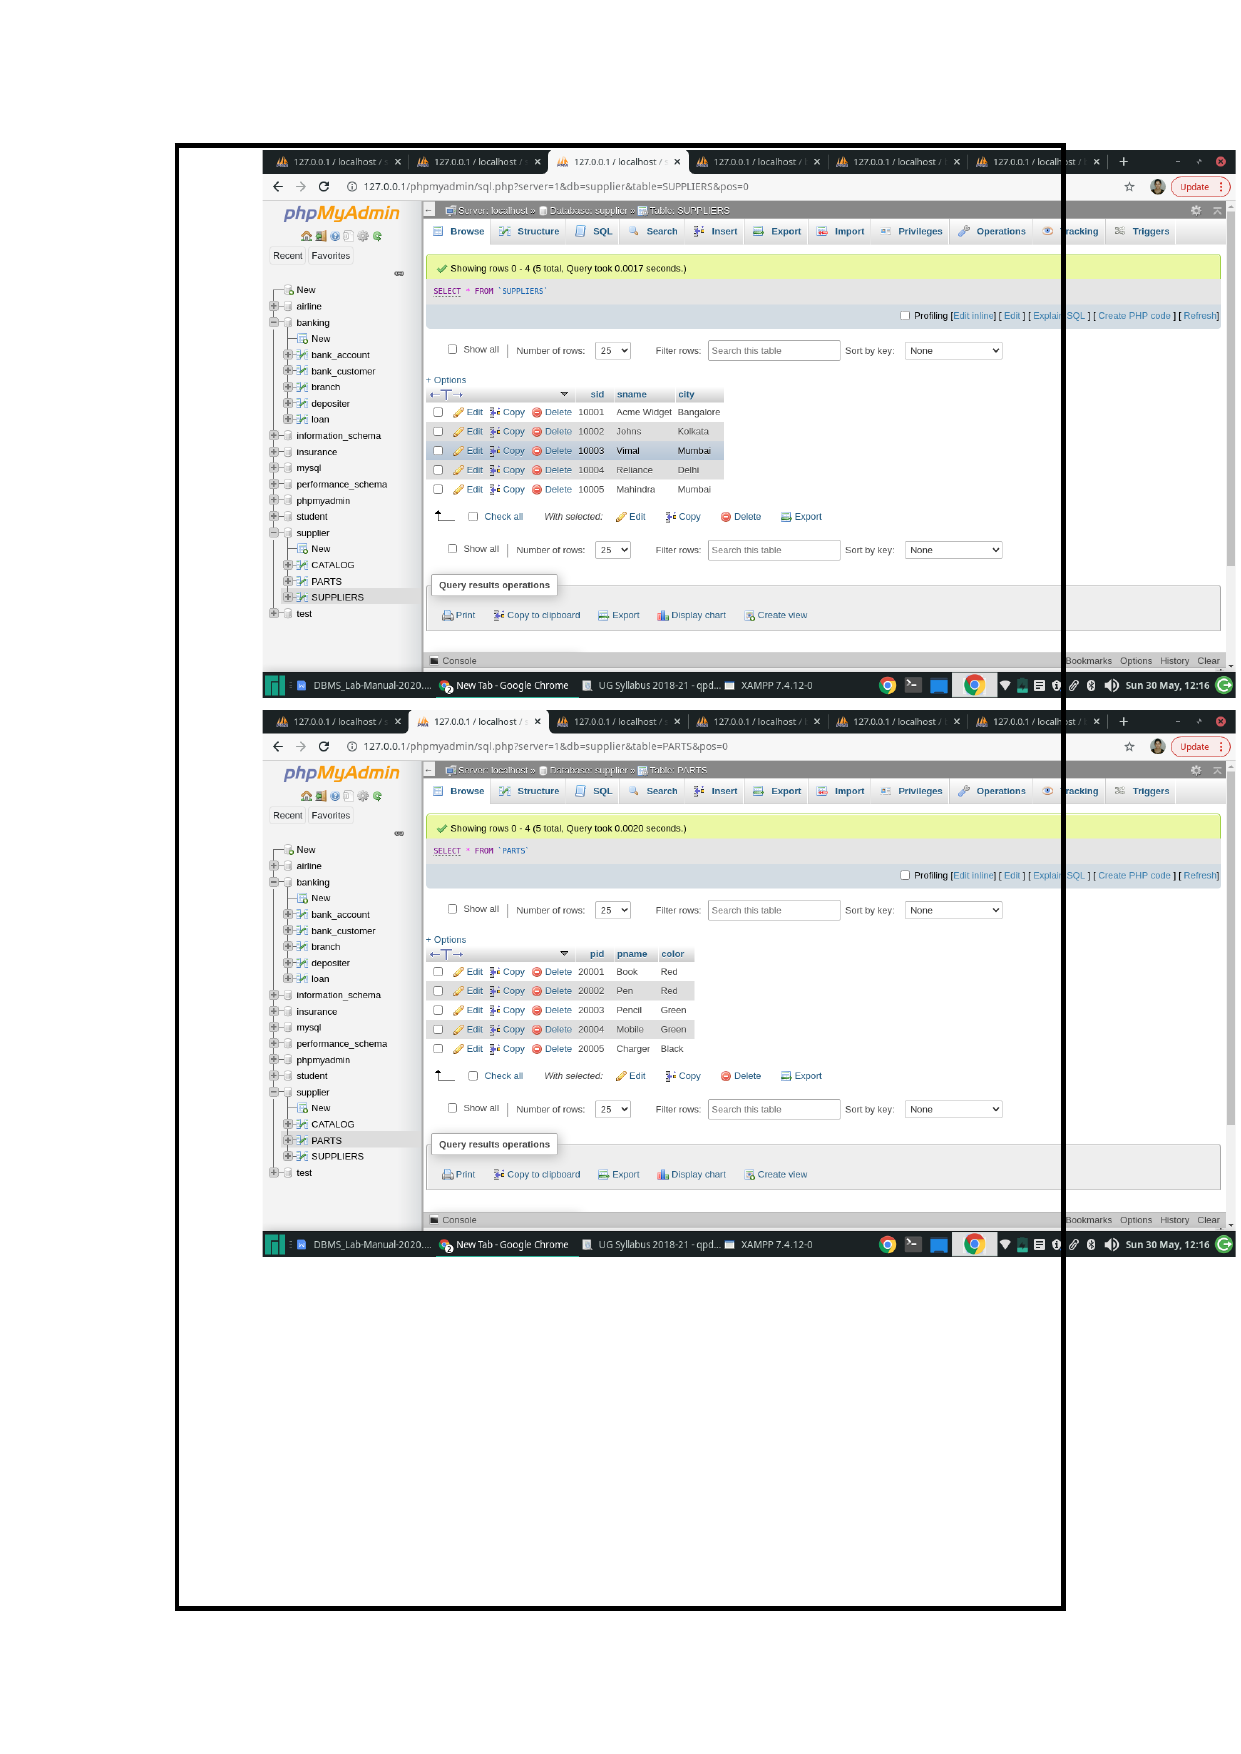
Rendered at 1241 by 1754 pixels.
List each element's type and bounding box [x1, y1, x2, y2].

picture [1066, 150, 1236, 698]
picture [262, 710, 1061, 1257]
picture [1066, 710, 1236, 1257]
picture [262, 150, 1061, 698]
